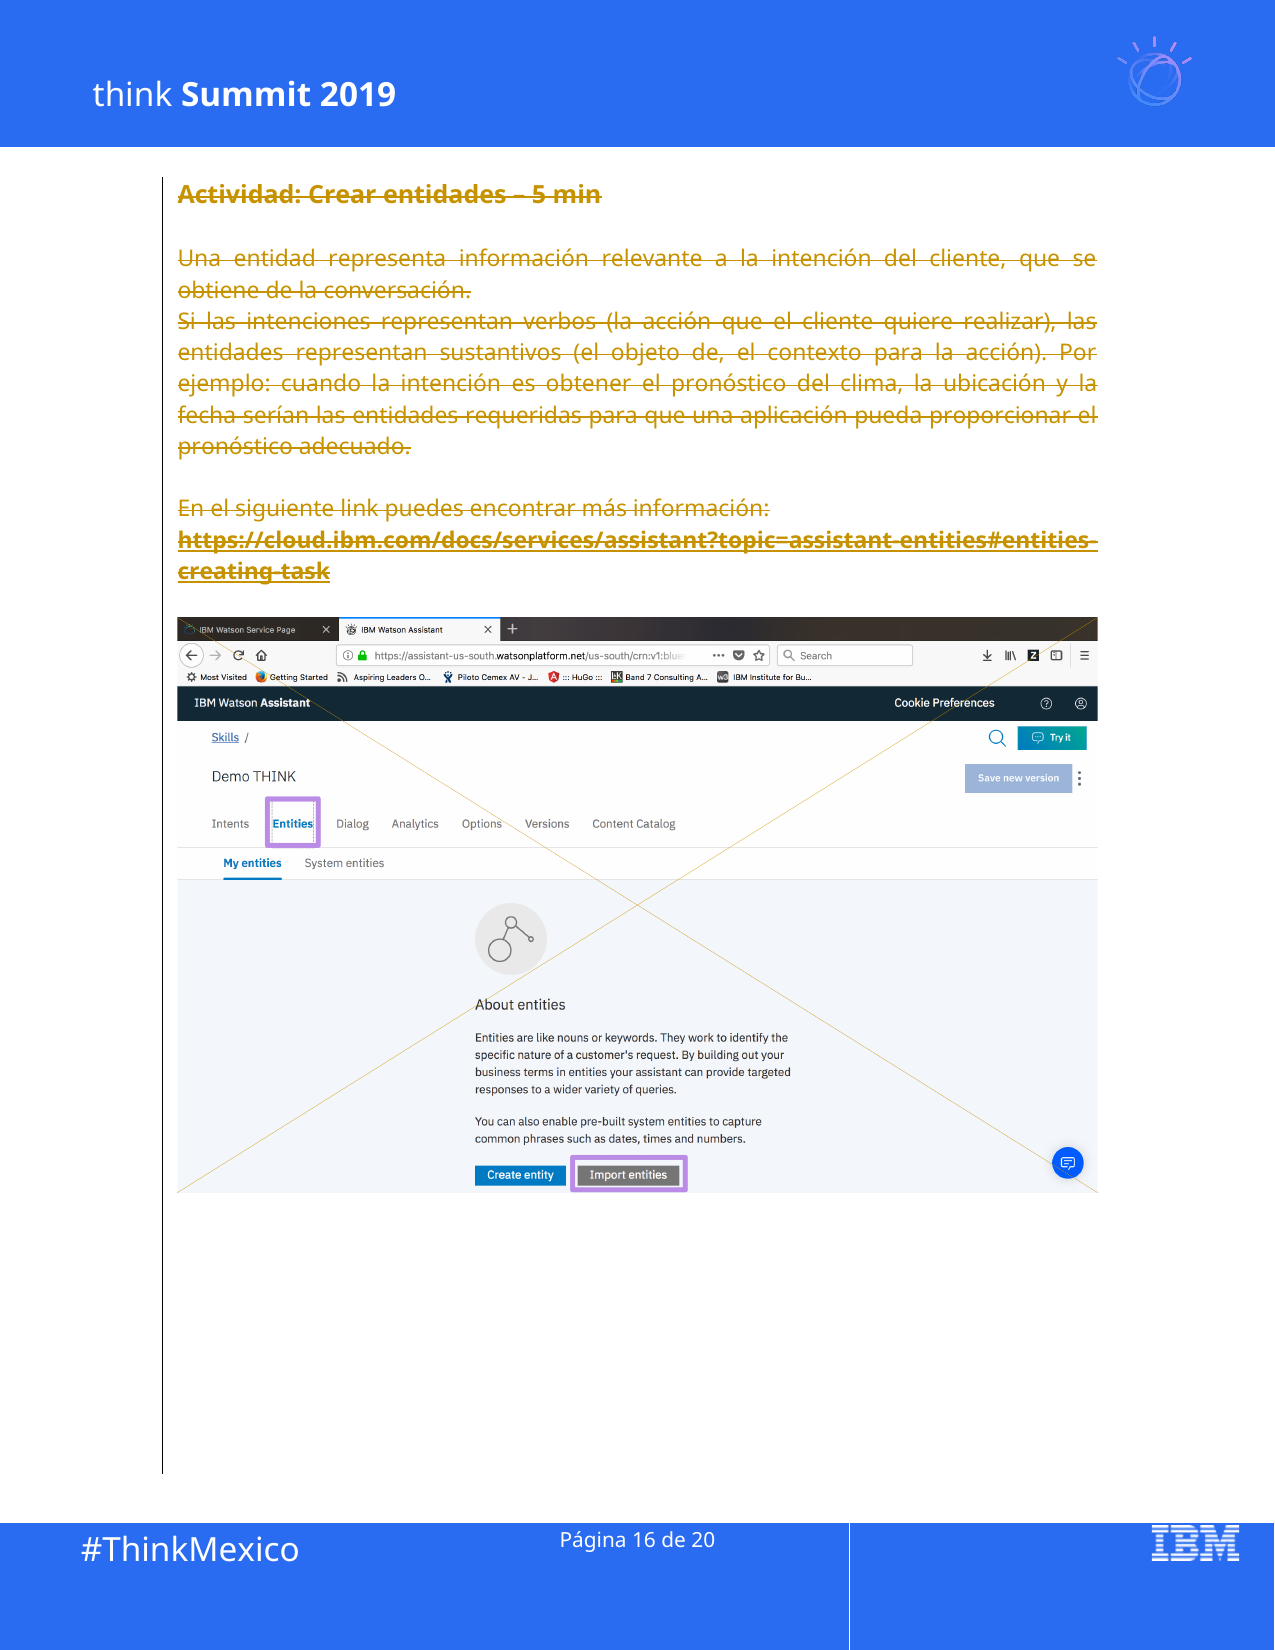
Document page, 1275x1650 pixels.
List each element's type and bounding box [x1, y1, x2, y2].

picture [177, 619, 635, 1192]
picture [179, 906, 1096, 1193]
picture [179, 617, 1096, 904]
picture [1151, 1525, 1240, 1561]
picture [640, 618, 1098, 1192]
picture [1117, 35, 1192, 107]
